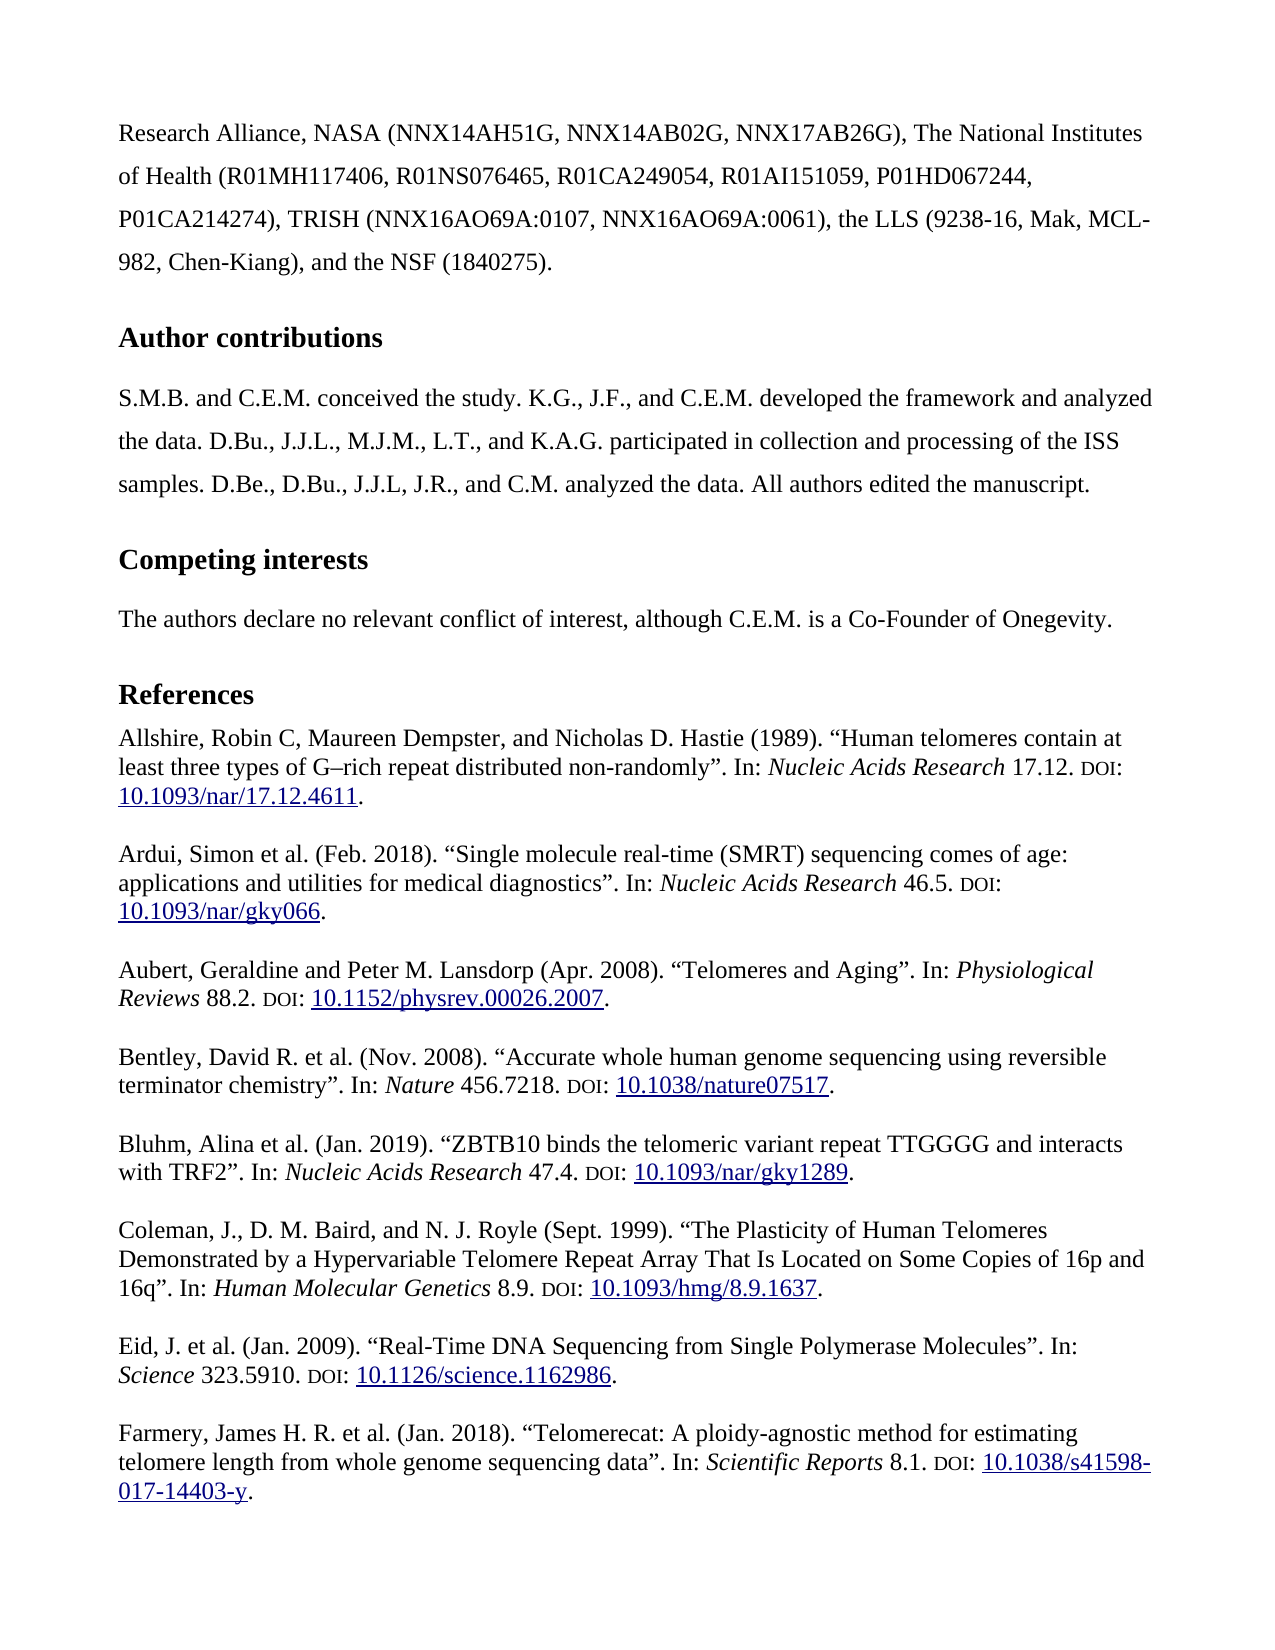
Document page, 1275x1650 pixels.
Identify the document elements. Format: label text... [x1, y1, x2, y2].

subtitle Author contributions [118, 320, 1157, 354]
text Coleman, J., D. M. Baird, and N. J. Royle (Sept. 1999). “The Plasticity of Human Telomeres Demonstrated by a Hypervariable Telomere Repeat Array That Is Located on Some Copies of 16p and 16q”. In: Human Molecular Genetics 8.9. doi: 10.1093/hmg/8.9.1637. [118, 1216, 1157, 1302]
text Bentley, David R. et al. (Nov. 2008). “Accurate whole human genome sequencing using reversible terminator chemistry”. In: Nature 456.7218. doi: 10.1038/nature07517. [118, 1042, 1157, 1099]
text Aubert, Geraldine and Peter M. Lansdorp (Apr. 2008). “Telomeres and Aging”. In: Physiological Reviews 88.2. doi: 10.1152/physrev.00026.2007. [118, 955, 1157, 1012]
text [118, 118, 1157, 276]
subtitle References [118, 677, 1157, 711]
text S.M.B. and C.E.M. conceived the study. K.G., J.F., and C.E.M. developed the framework and analyzed the data. D.Bu., J.J.L., M.J.M., L.T., and K.A.G. participated in collection and processing of the ISS samples. D.Be., D.Bu., J.J.L, J.R., and C.M. analyzed the data. All authors edited the manuscript. [118, 383, 1157, 498]
text Ardui, Simon et al. (Feb. 2018). “Single molecule real-time (SMRT) sequencing comes of age: applications and utilities for medical diagnostics”. In: Nucleic Acids Research 46.5. doi: 10.1093/nar/gky066. [118, 839, 1157, 925]
text Allshire, Robin C, Maureen Dempster, and Nicholas D. Hastie (1989). “Human telomeres contain at least three types of G–rich repeat distributed non-randomly”. In: Nucleic Acids Research 17.12. doi: 10.1093/nar/17.12.4611. [118, 723, 1157, 809]
text The authors declare no relevant conflict of interest, although C.E.M. is a Co-Founder of Onegevity. [118, 604, 1157, 633]
text Farmery, James H. R. et al. (Jan. 2018). “Telomerecat: A ploidy-agnostic method for estimating telomere length from whole genome sequencing data”. In: Scientific Reports 8.1. doi: 10.1038/s41598-017-14403-y. [118, 1418, 1157, 1504]
text Bluhm, Alina et al. (Jan. 2019). “ZBTB10 binds the telomeric variant repeat TTGGGG and interacts with TRF2”. In: Nucleic Acids Research 47.4. doi: 10.1093/nar/gky1289. [118, 1129, 1157, 1186]
subtitle Competing interests [118, 542, 1157, 575]
text Eid, J. et al. (Jan. 2009). “Real-Time DNA Sequencing from Single Polymerase Molecules”. In: Science 323.5910. doi: 10.1126/science.1162986. [118, 1331, 1157, 1389]
